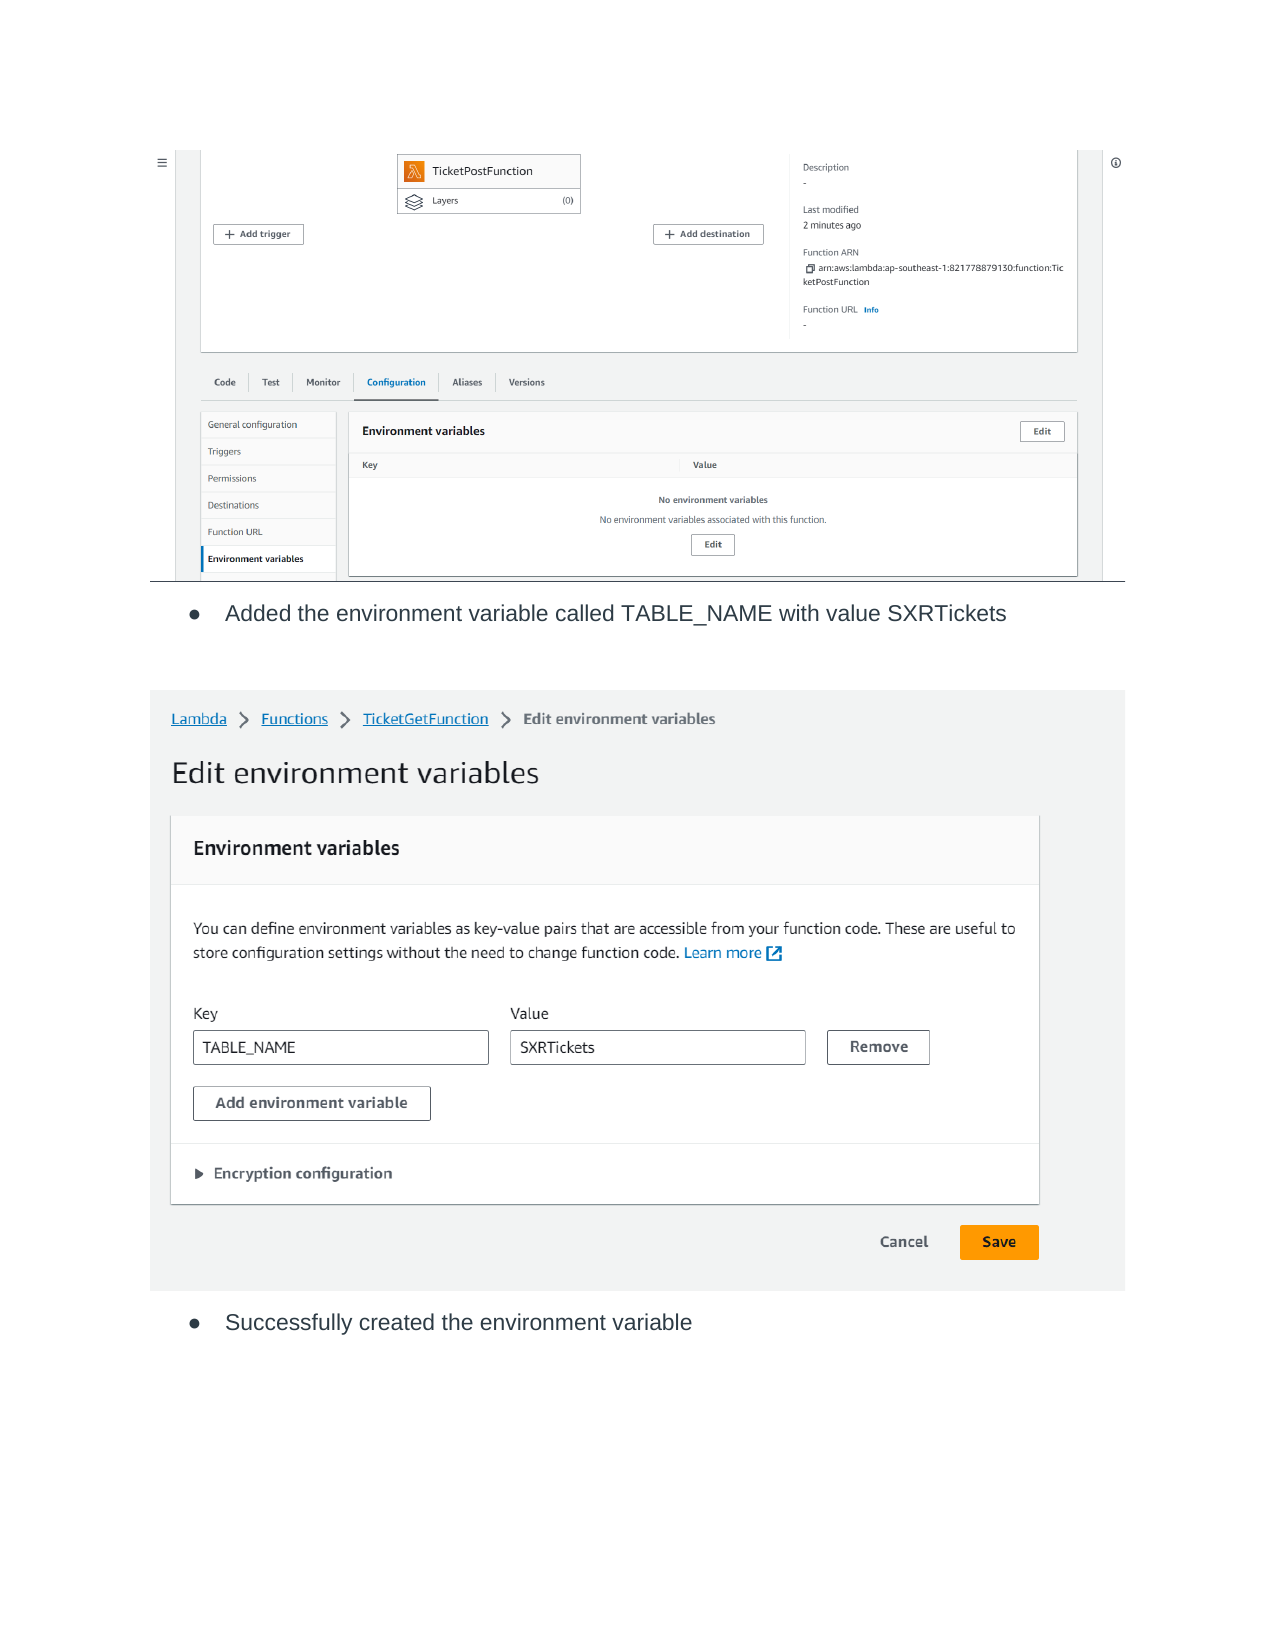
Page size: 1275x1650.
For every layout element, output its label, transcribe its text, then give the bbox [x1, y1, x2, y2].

picture [150, 150, 1125, 582]
picture [150, 690, 1125, 1291]
list Successfully created the environment variable [187, 1309, 1125, 1335]
list Added the environment variable called TABLE_NAME with value SXRTickets [187, 600, 1125, 626]
